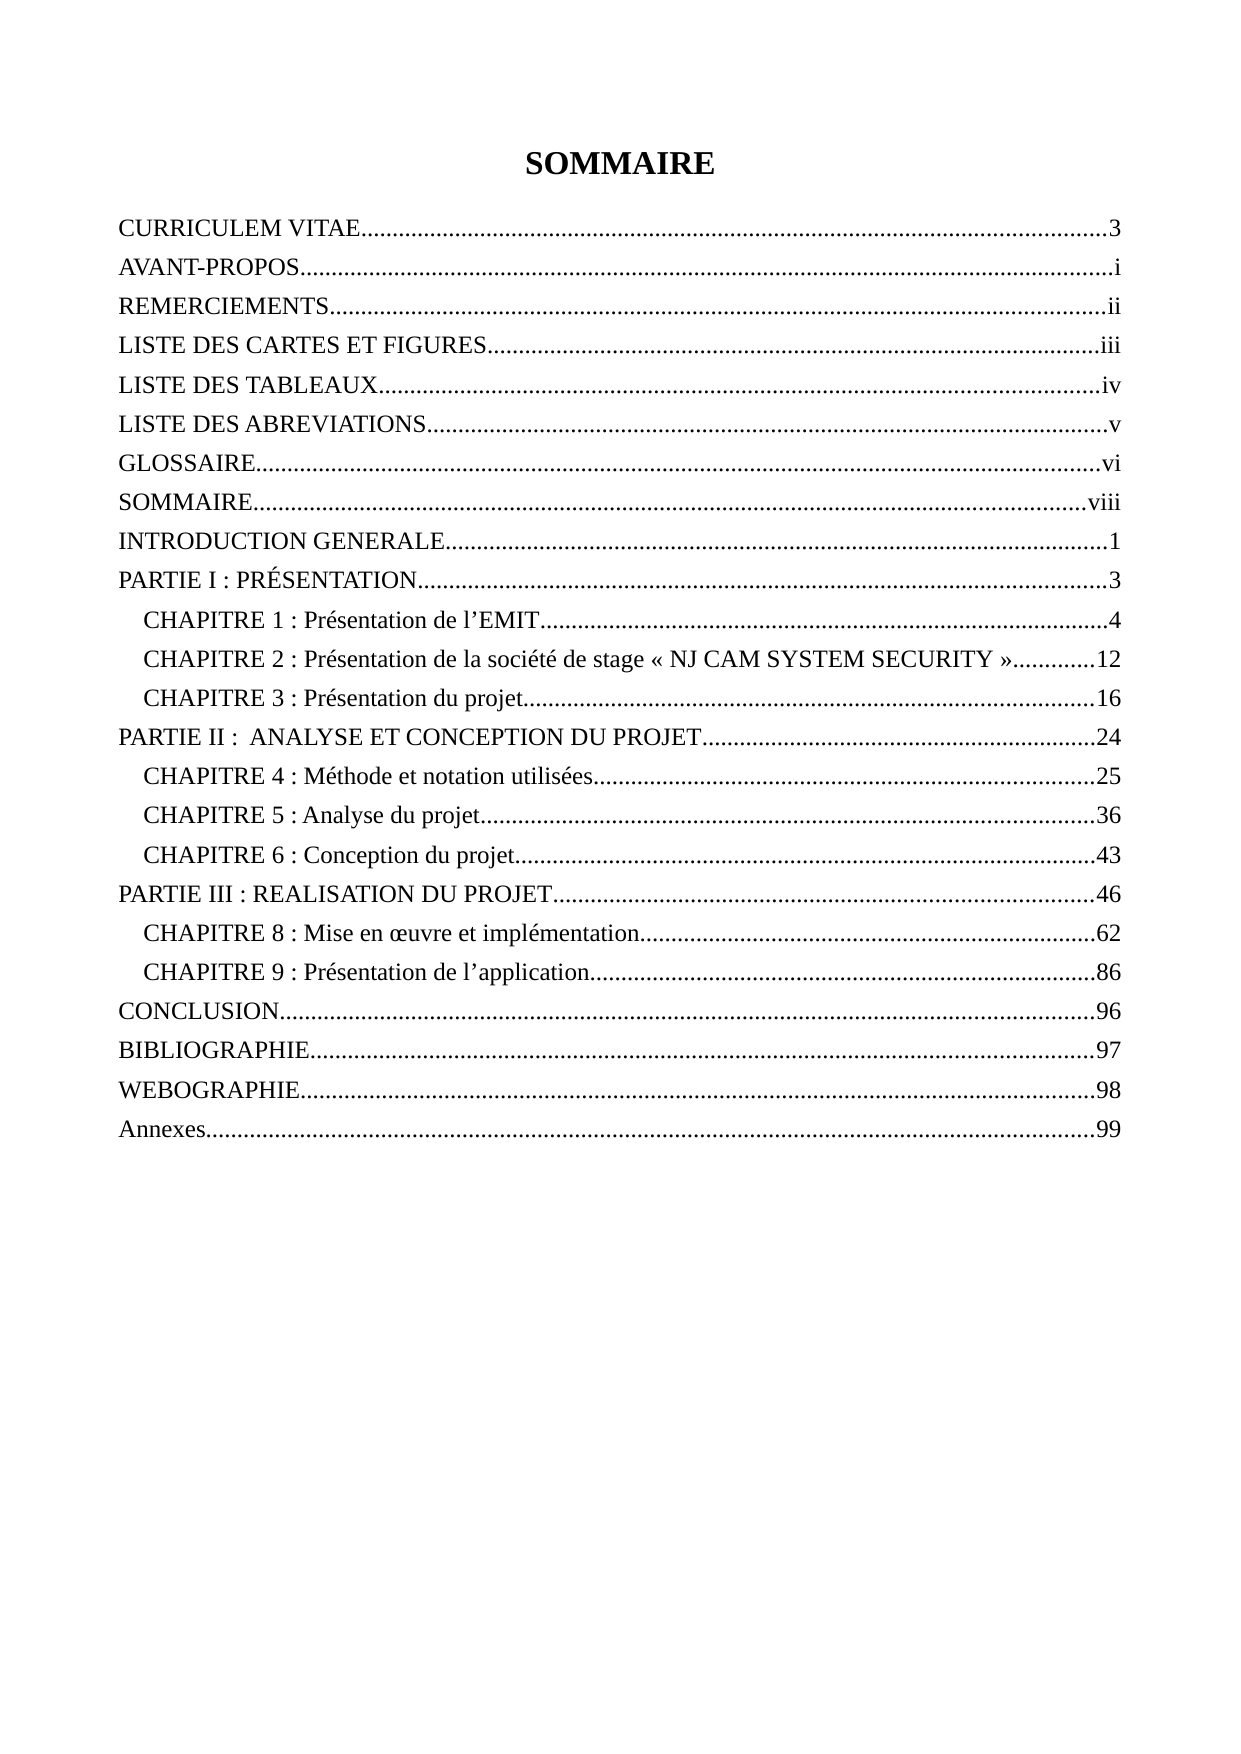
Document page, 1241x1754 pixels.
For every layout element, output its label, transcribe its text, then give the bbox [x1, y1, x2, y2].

subtitle SOMMAIRE [118, 143, 1122, 181]
